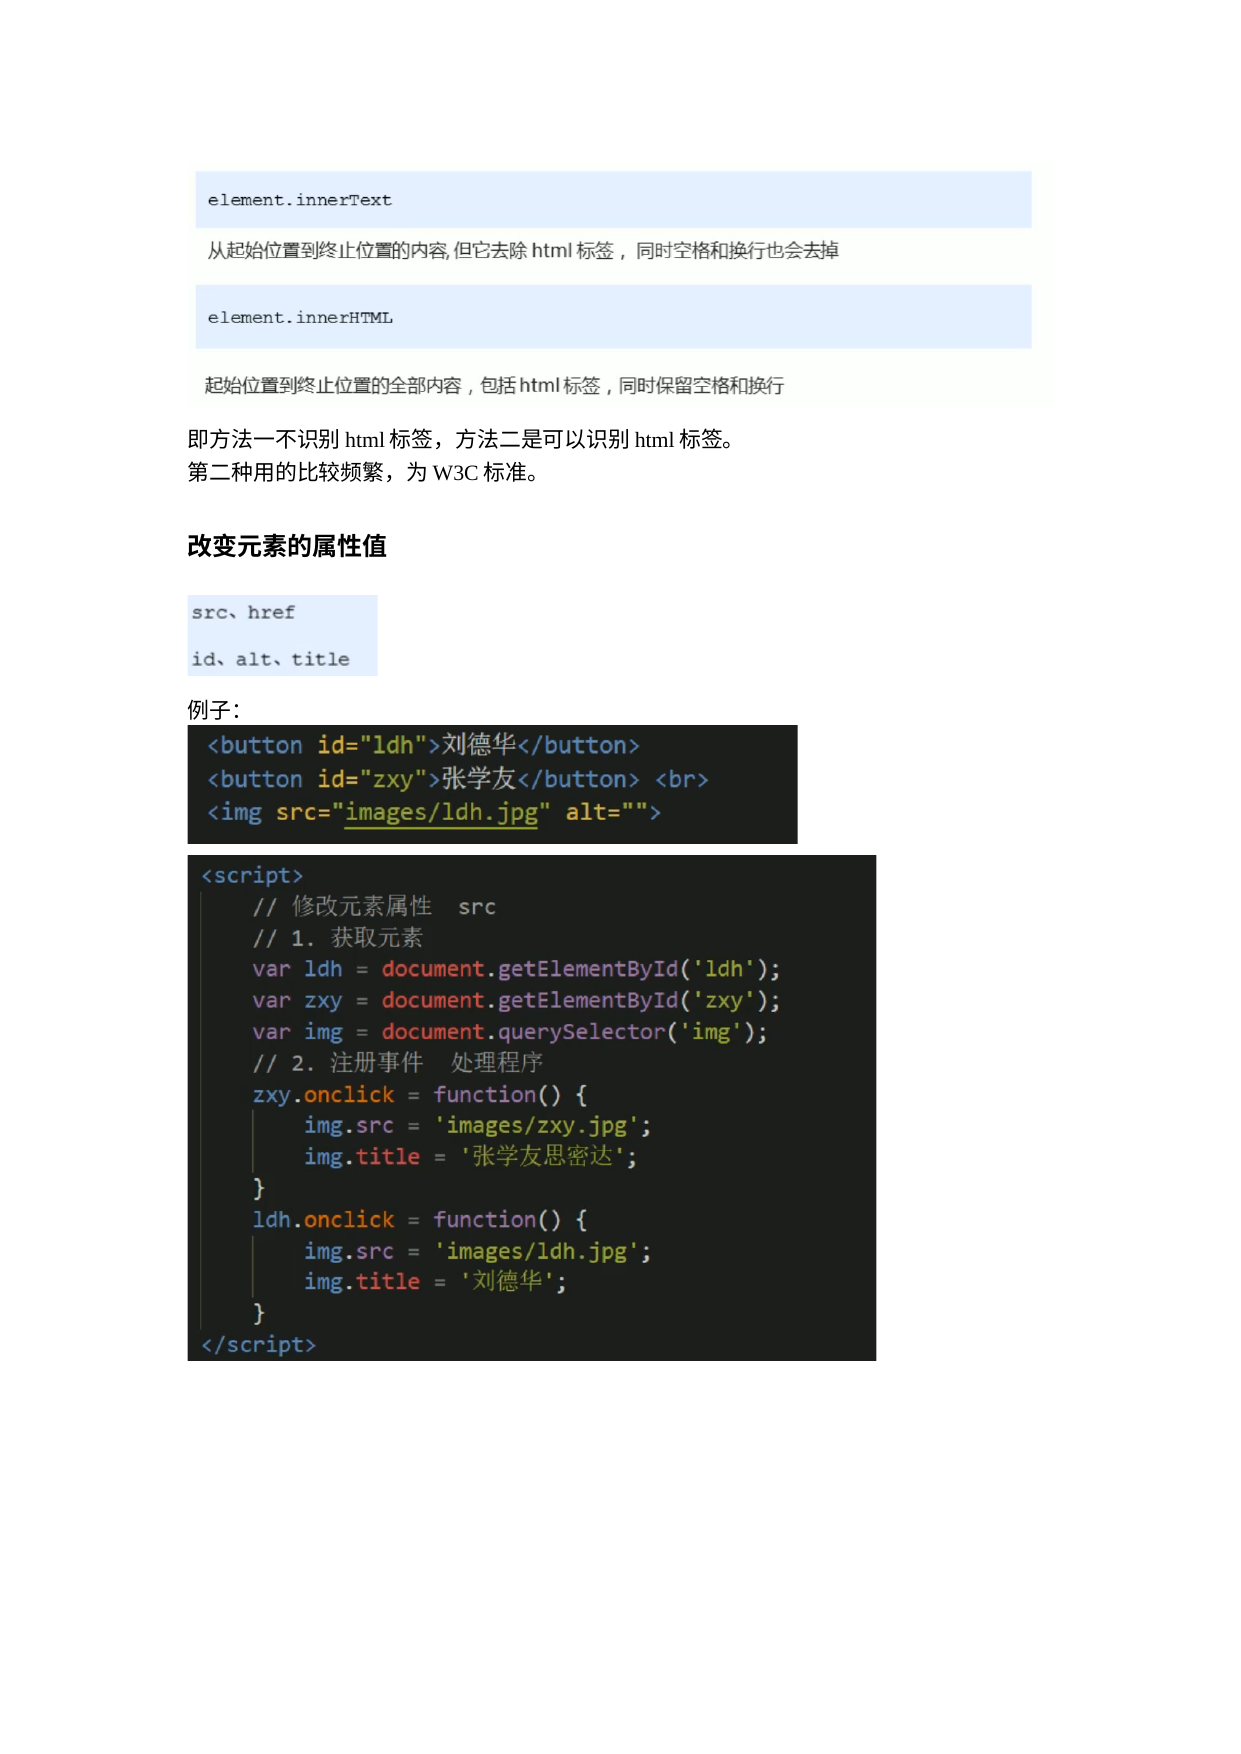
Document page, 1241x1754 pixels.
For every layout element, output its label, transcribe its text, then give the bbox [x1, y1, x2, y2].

subtitle 改变元素的属性值 [187, 512, 1053, 577]
picture [187, 162, 1053, 408]
text 第二种用的比较频繁，为W3C标准。 [187, 454, 1053, 487]
text 例子： [187, 693, 1053, 726]
picture [187, 855, 877, 1361]
picture [187, 725, 798, 844]
picture [187, 595, 378, 676]
text 即方法一不识别html标签，方法二是可以识别html标签。 [187, 422, 1053, 454]
